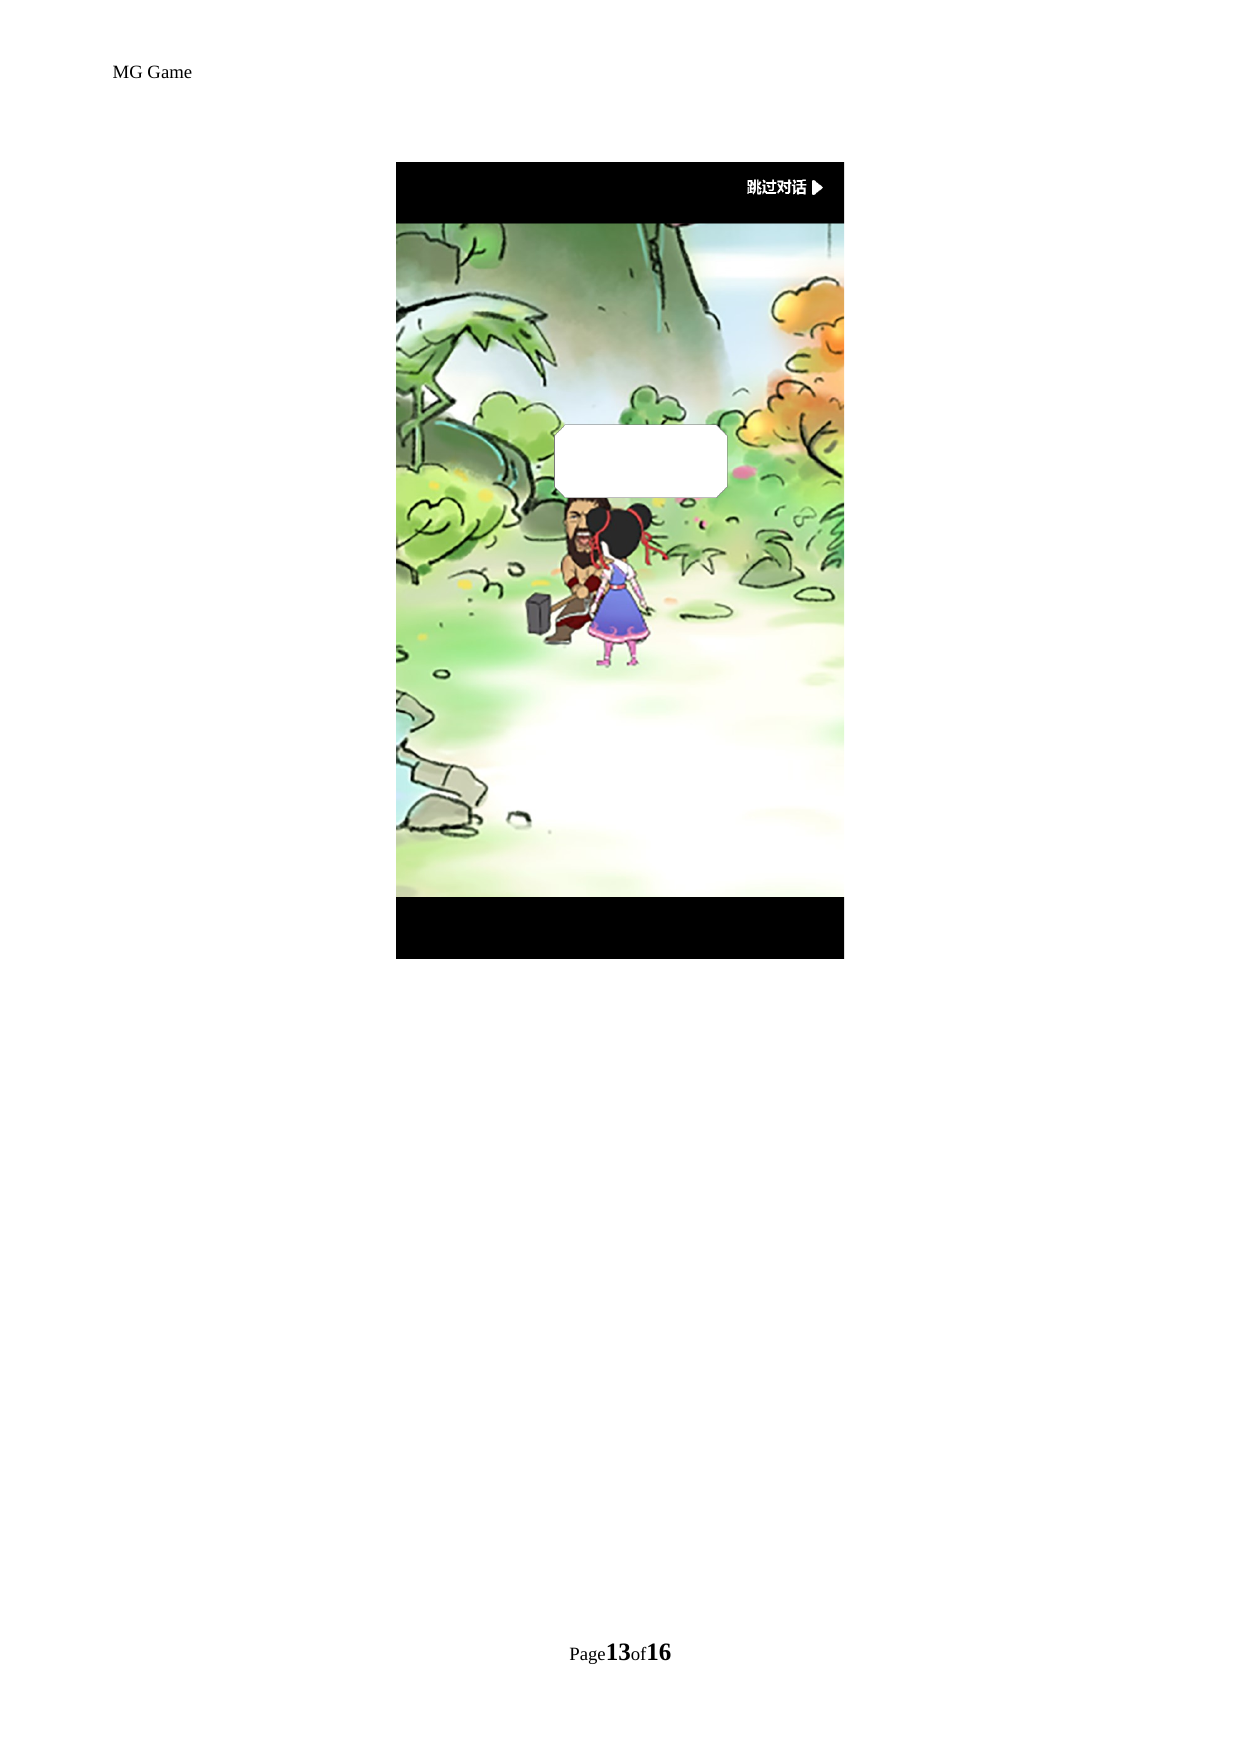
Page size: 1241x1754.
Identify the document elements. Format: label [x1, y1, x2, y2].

picture [396, 162, 845, 959]
